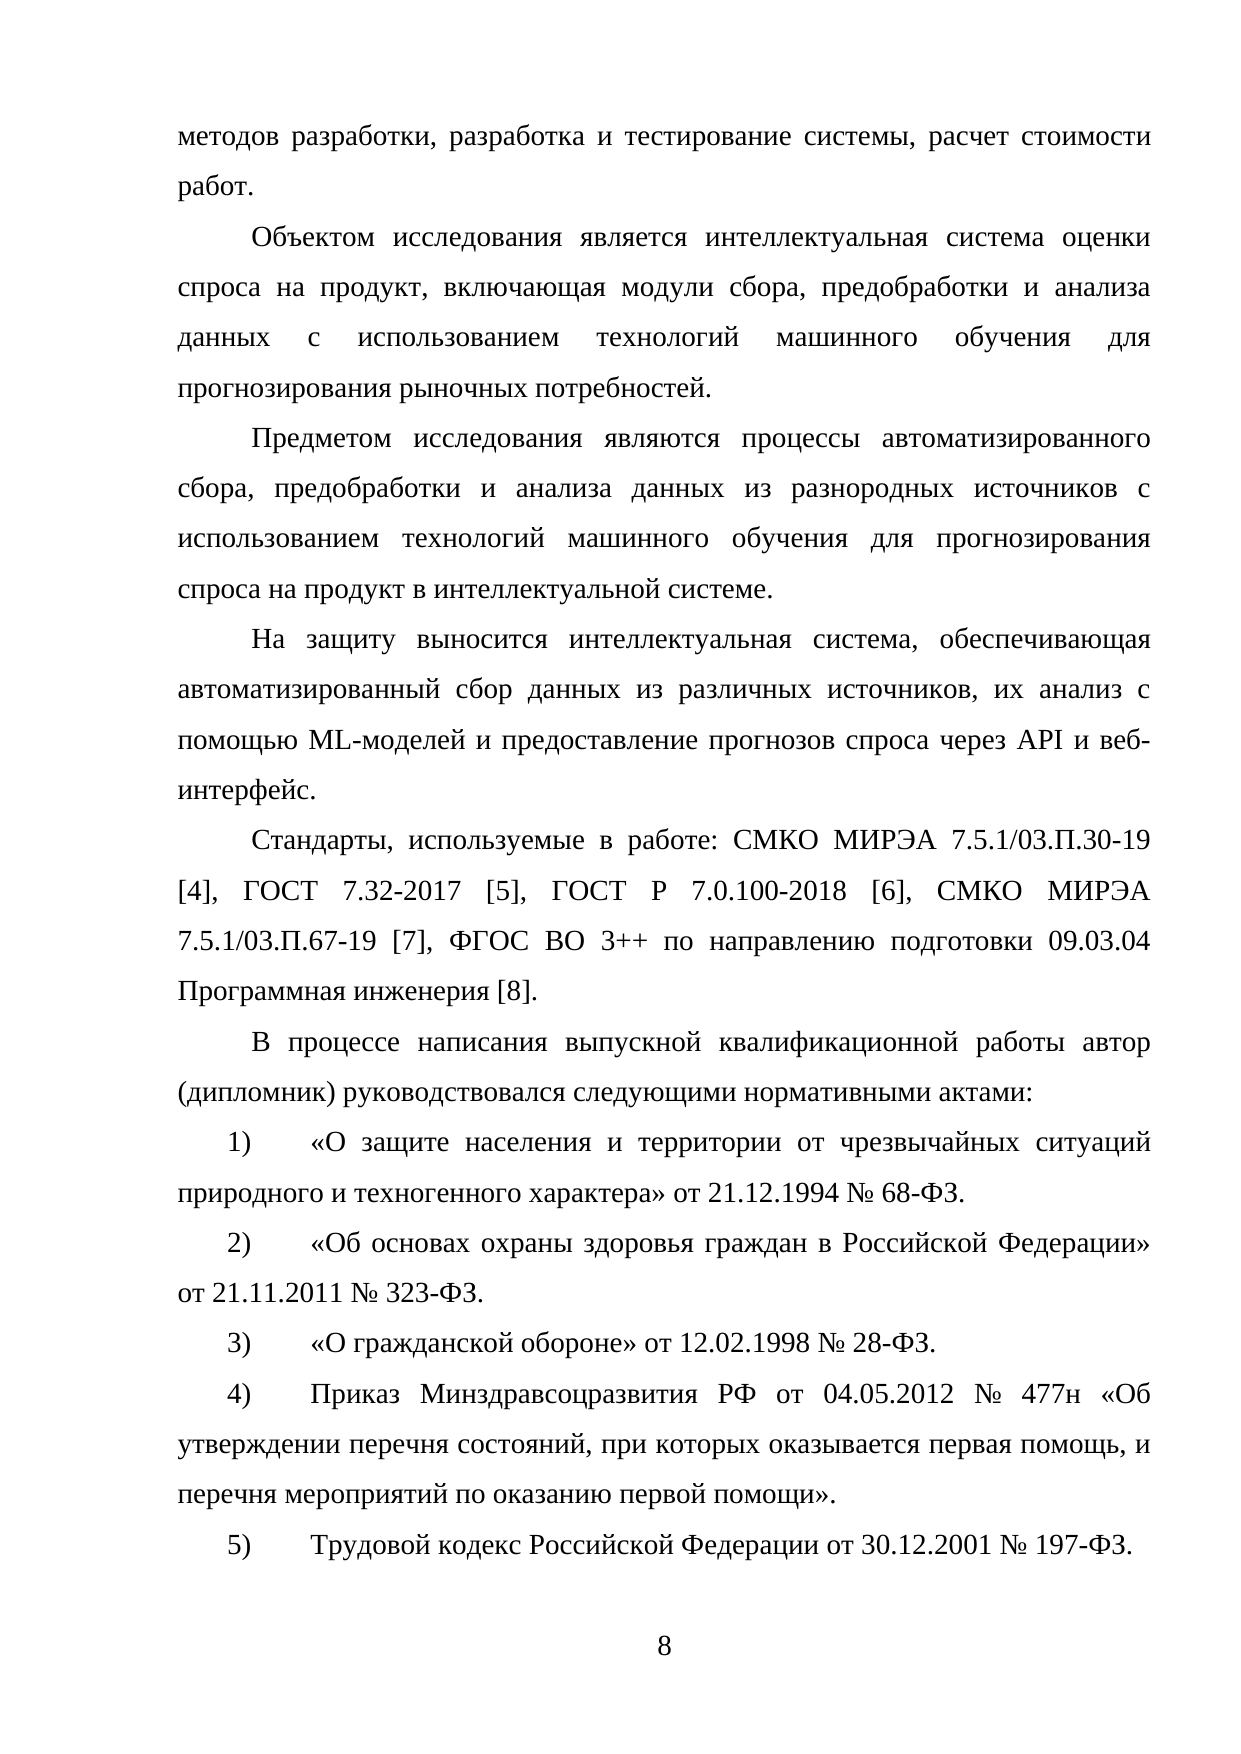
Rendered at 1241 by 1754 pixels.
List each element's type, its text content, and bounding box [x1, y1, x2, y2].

text Стандарты, используемые в работе: СМКО МИРЭА 7.5.1/03.П.30-19 [4], ГОСТ 7.32-2017 [5], ГОСТ Р 7.0.100-2018 [6], СМКО МИРЭА 7.5.1/03.П.67-19 [7], ФГОС ВО 3++ по направлению подготовки 09.03.04 Программная инженерия [8]. [177, 822, 1152, 1007]
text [177, 118, 1152, 202]
list «О гражданской обороне» от 12.02.1998 № 28-ФЗ. [177, 1326, 1152, 1359]
text На защиту выносится интеллектуальная система, обеспечивающая автоматизированный сбор данных из различных источников, их анализ с помощью ML-моделей и предоставление прогнозов спроса через API и веб-интерфейс. [177, 621, 1152, 806]
list Приказ Минздравсоцразвития РФ от 04.05.2012 № 477н «Об утверждении перечня состояний, при которых оказывается первая помощь, и перечня мероприятий по оказанию первой помощи». [177, 1376, 1152, 1510]
list Трудовой кодекс Российской Федерации от 30.12.2001 № 197-ФЗ. [177, 1527, 1152, 1560]
text Предметом исследования являются процессы автоматизированного сбора, предобработки и анализа данных из разнородных источников с использованием технологий машинного обучения для прогнозирования спроса на продукт в интеллектуальной системе. [177, 420, 1152, 604]
list «Об основах охраны здоровья граждан в Российской Федерации» от 21.11.2011 № 323-ФЗ. [177, 1225, 1152, 1309]
list «О защите населения и территории от чрезвычайных ситуаций природного и техногенного характера» от 21.12.1994 № 68-ФЗ. [177, 1124, 1152, 1208]
text Объектом исследования является интеллектуальная система оценки спроса на продукт, включающая модули сбора, предобработки и анализа данных с использованием технологий машинного обучения для прогнозирования рыночных потребностей. [177, 219, 1152, 403]
text В процессе написания выпускной квалификационной работы автор (дипломник) руководствовался следующими нормативными актами: [177, 1024, 1152, 1108]
